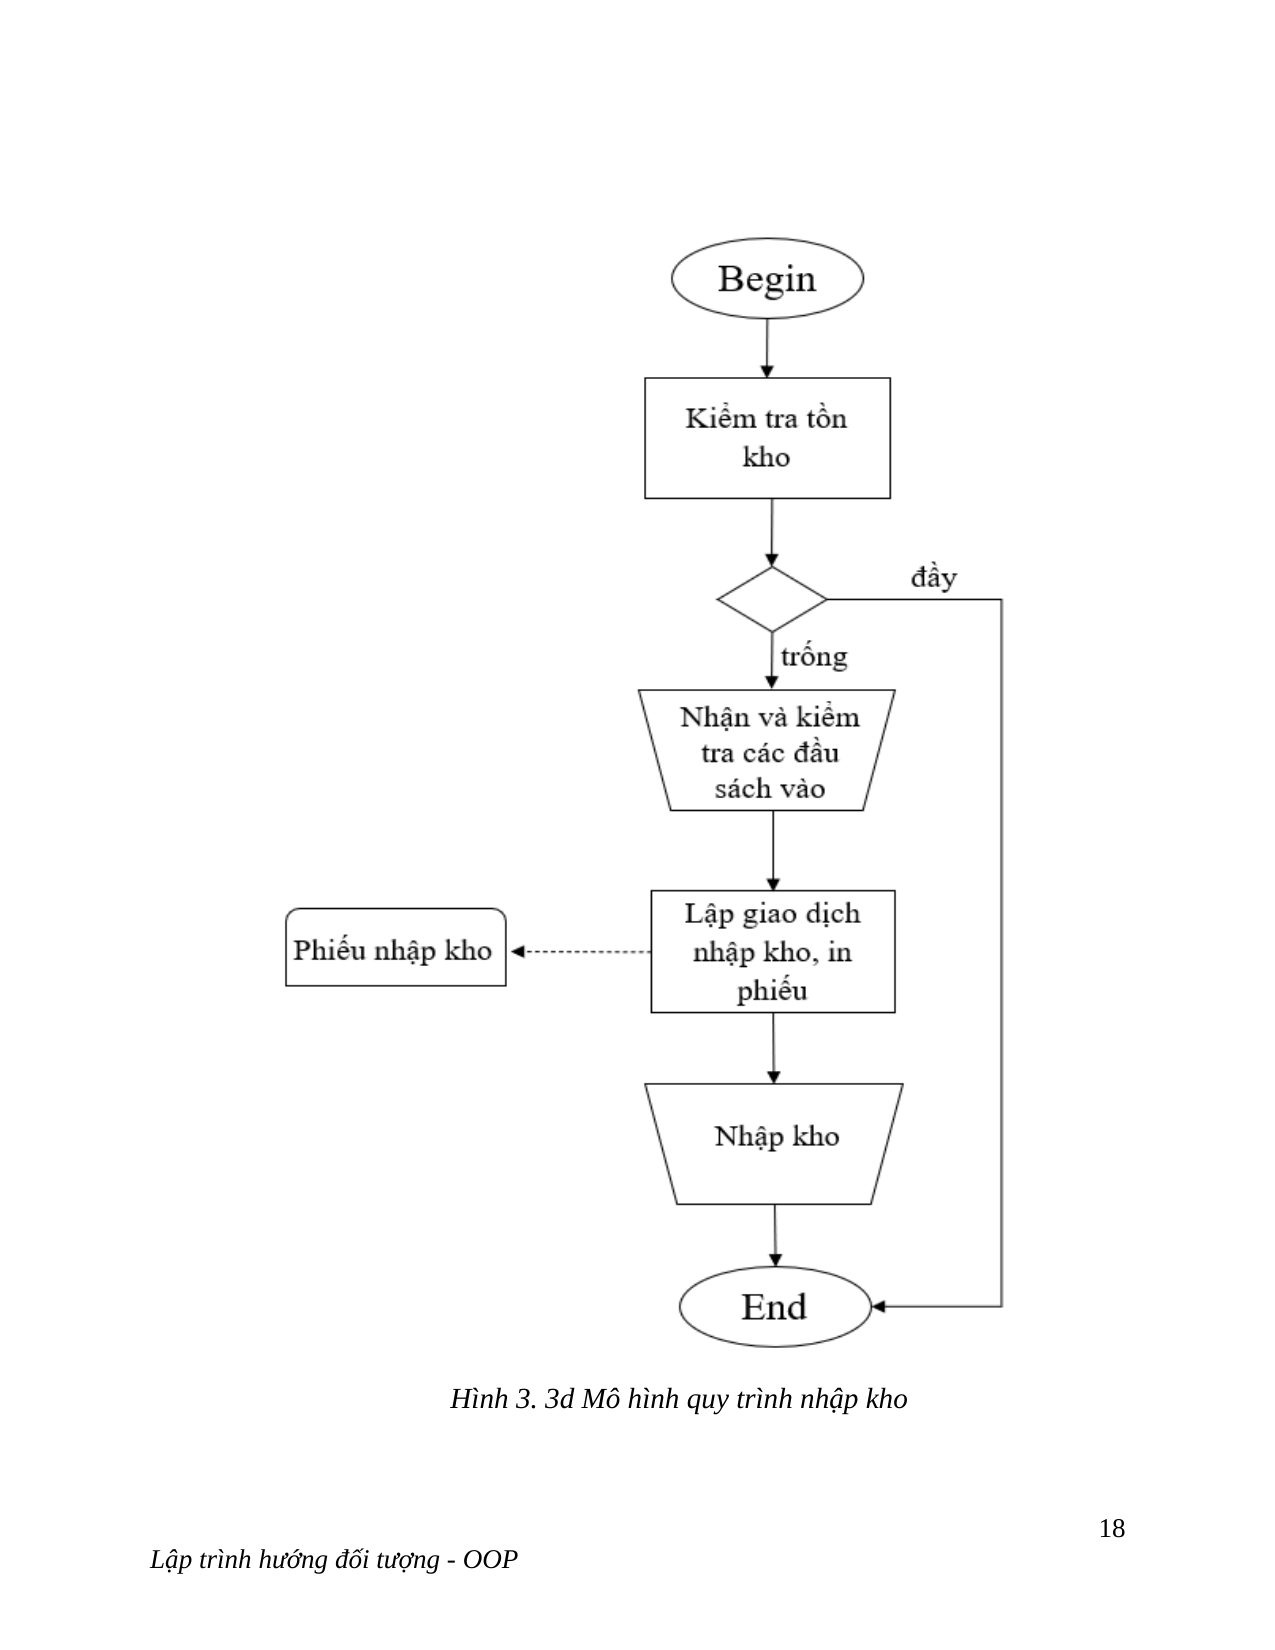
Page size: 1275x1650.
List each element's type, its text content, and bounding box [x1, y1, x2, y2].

picture [206, 206, 1093, 1357]
text Hình 3. 3d Mô hình quy trình nhập kho [201, 1381, 1157, 1414]
